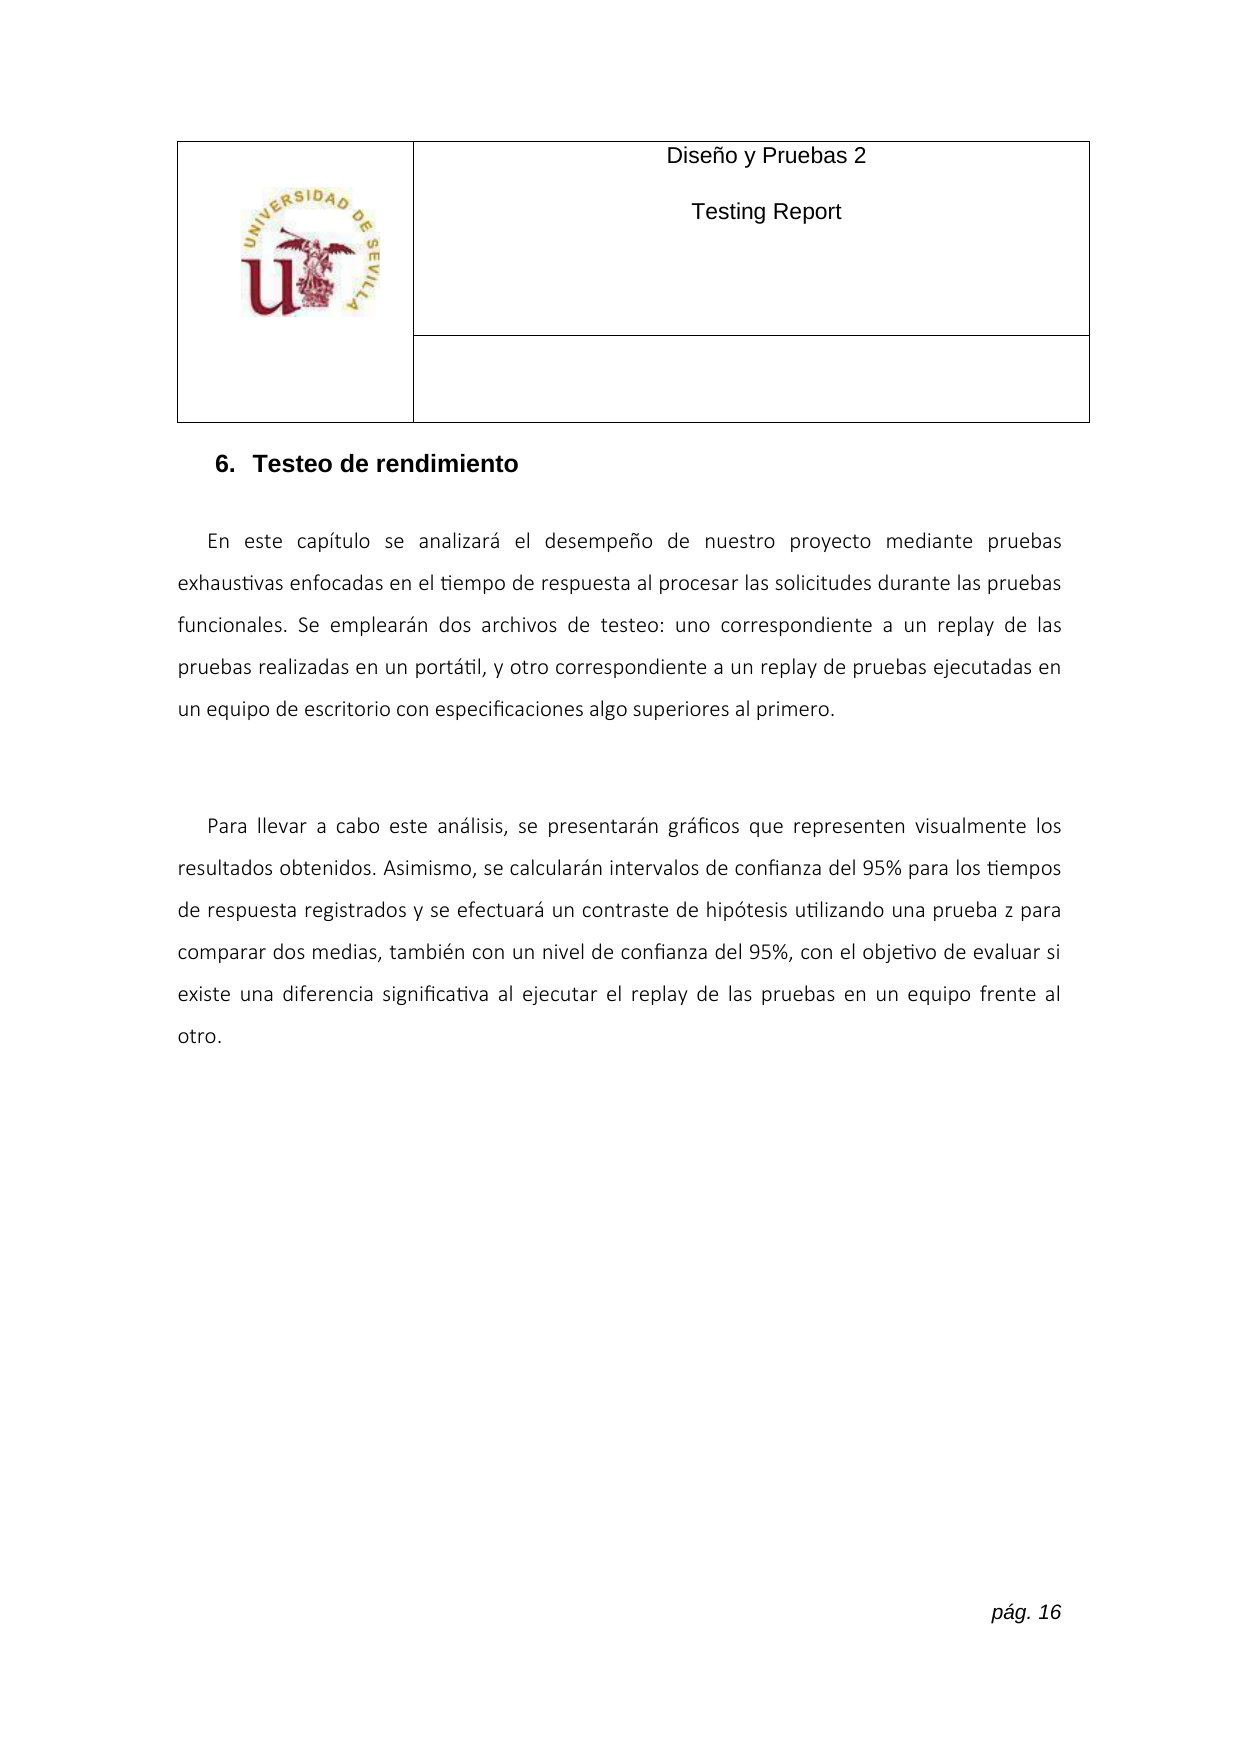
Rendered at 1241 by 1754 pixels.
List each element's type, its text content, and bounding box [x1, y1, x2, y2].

subtitle Testeo de rendimiento [215, 449, 1063, 478]
picture [240, 187, 381, 317]
text Para llevar a cabo este análisis, se presentarán gráficos que representen visualmente los resultados obtenidos. Asimismo, se calcularán intervalos de confianza del 95% para los tiempos de respuesta registrados y se efectuará un contraste de hipótesis utilizando una prueba z para comparar dos medias, también con un nivel de confianza del 95%, con el objetivo de evaluar si existe una diferencia significativa al ejecutar el replay de las pruebas en un equipo frente al otro. [177, 811, 1063, 1049]
text En este capítulo se analizará el desempeño de nuestro proyecto mediante pruebas exhaustivas enfocadas en el tiempo de respuesta al procesar las solicitudes durante las pruebas funcionales. Se emplearán dos archivos de testeo: uno correspondiente a un replay de las pruebas realizadas en un portátil, y otro correspondiente a un replay de pruebas ejecutadas en un equipo de escritorio con especificaciones algo superiores al primero. [177, 526, 1063, 722]
